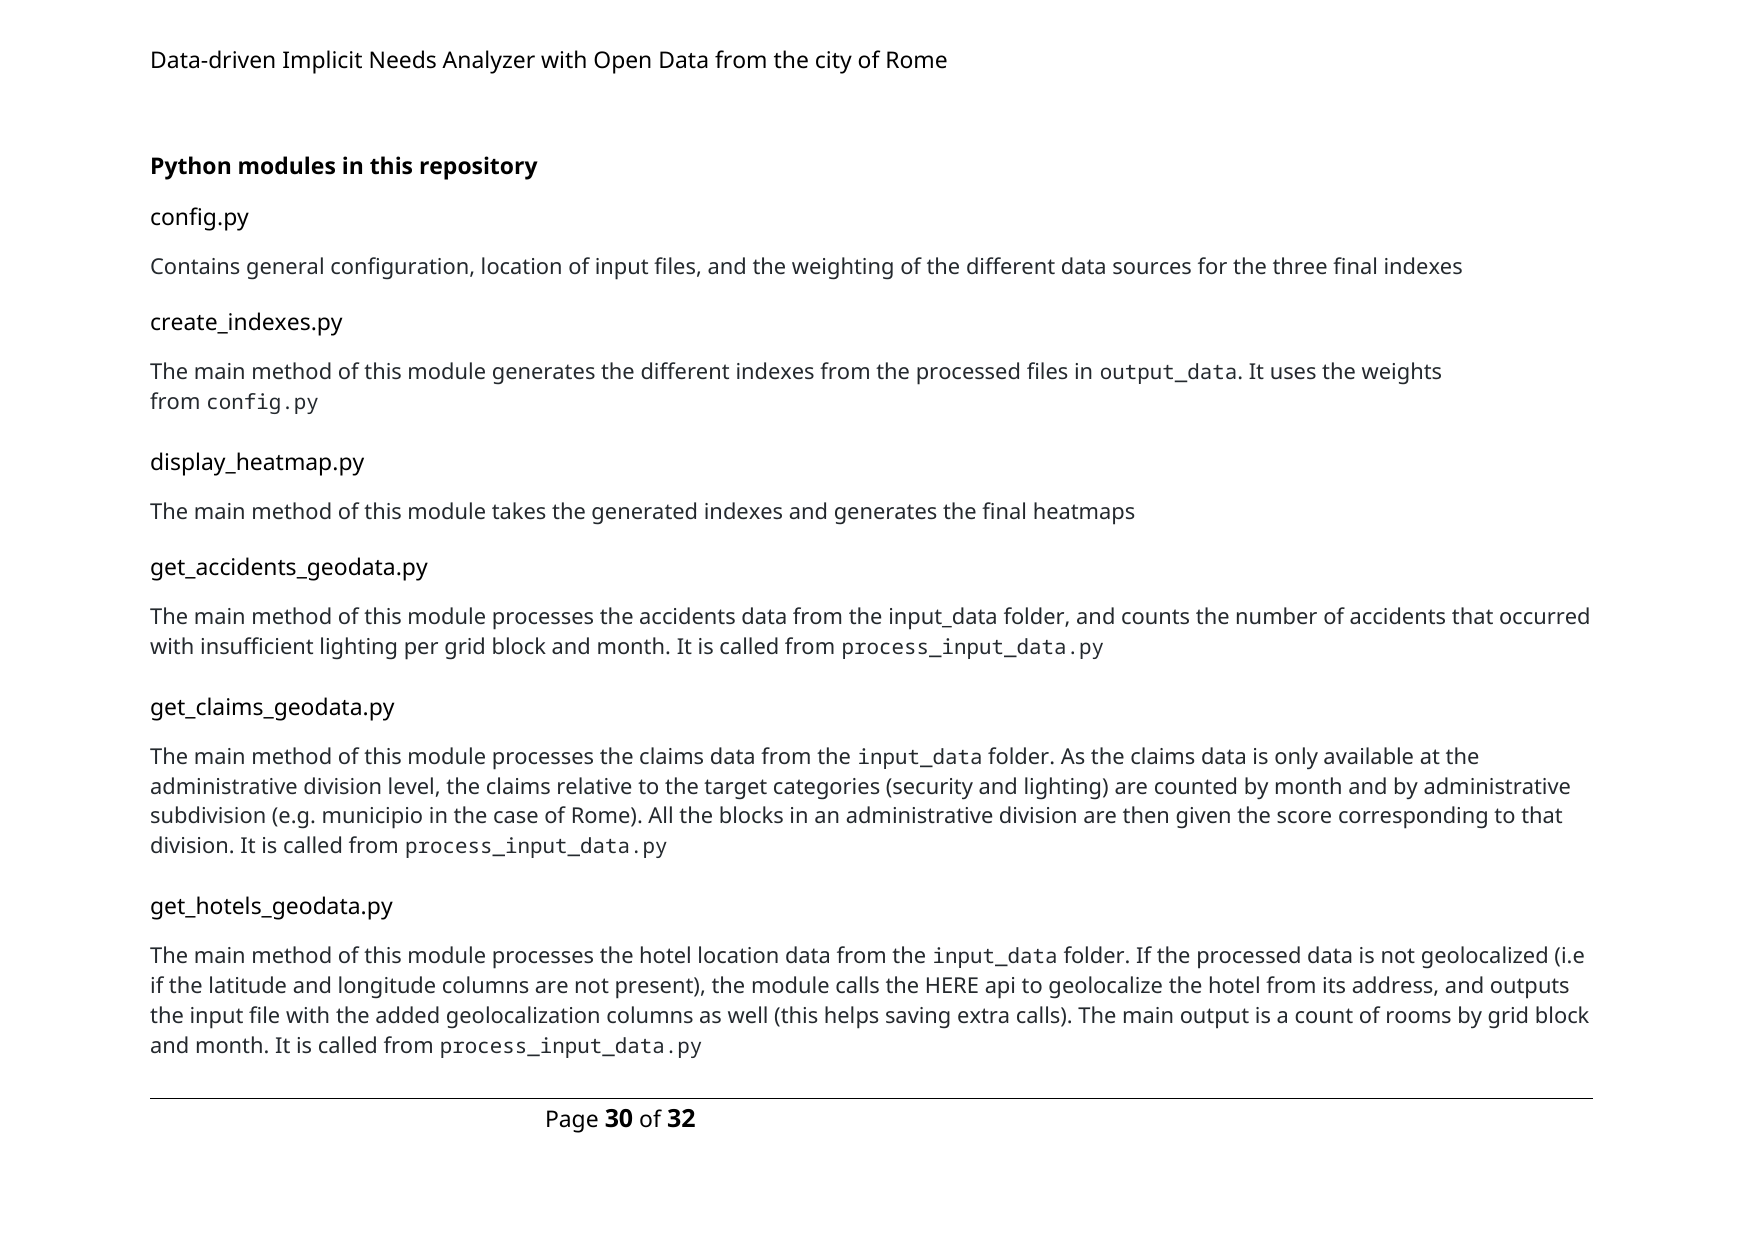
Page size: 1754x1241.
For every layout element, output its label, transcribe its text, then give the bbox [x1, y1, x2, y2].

text create_indexes.py [150, 306, 1593, 337]
text display_heatmap.py [150, 445, 1593, 477]
text config.py [150, 200, 1593, 232]
text get_accidents_geodata.py [150, 551, 1593, 582]
text Contains general configuration, location of input files, and the weighting of the different data sources for the three final indexes [150, 251, 1593, 281]
text The main method of this module processes the accidents data from the input_data folder, and counts the number of accidents that occurred with insufficient lighting per grid block and month. It is called from process_input_data.py [150, 601, 1593, 661]
text get_claims_geodata.py [150, 690, 1593, 722]
text The main method of this module processes the claims data from the input_data folder. As the claims data is only available at the administrative division level, the claims relative to the target categories (security and lighting) are counted by month and by administrative subdivision (e.g. municipio in the case of Rome). All the blocks in an administrative division are then given the score corresponding to that division. It is called from process_input_data.py [150, 741, 1593, 860]
text The main method of this module generates the different indexes from the processed files in output_data. It uses the weights from config.py [150, 356, 1593, 416]
text get_hotels_geodata.py [150, 890, 1593, 921]
text The main method of this module processes the hotel location data from the input_data folder. If the processed data is not geolocalized (i.e if the latitude and longitude columns are not present), the module calls the HERE api to geolocalize the hotel from its address, and outputs the input file with the added geolocalization columns as well (this helps saving extra calls). The main output is a count of rooms by grid block and month. It is called from process_input_data.py [150, 940, 1593, 1059]
text Python modules in this repository [150, 150, 1593, 181]
text The main method of this module takes the generated indexes and generates the final heatmaps [150, 496, 1593, 526]
